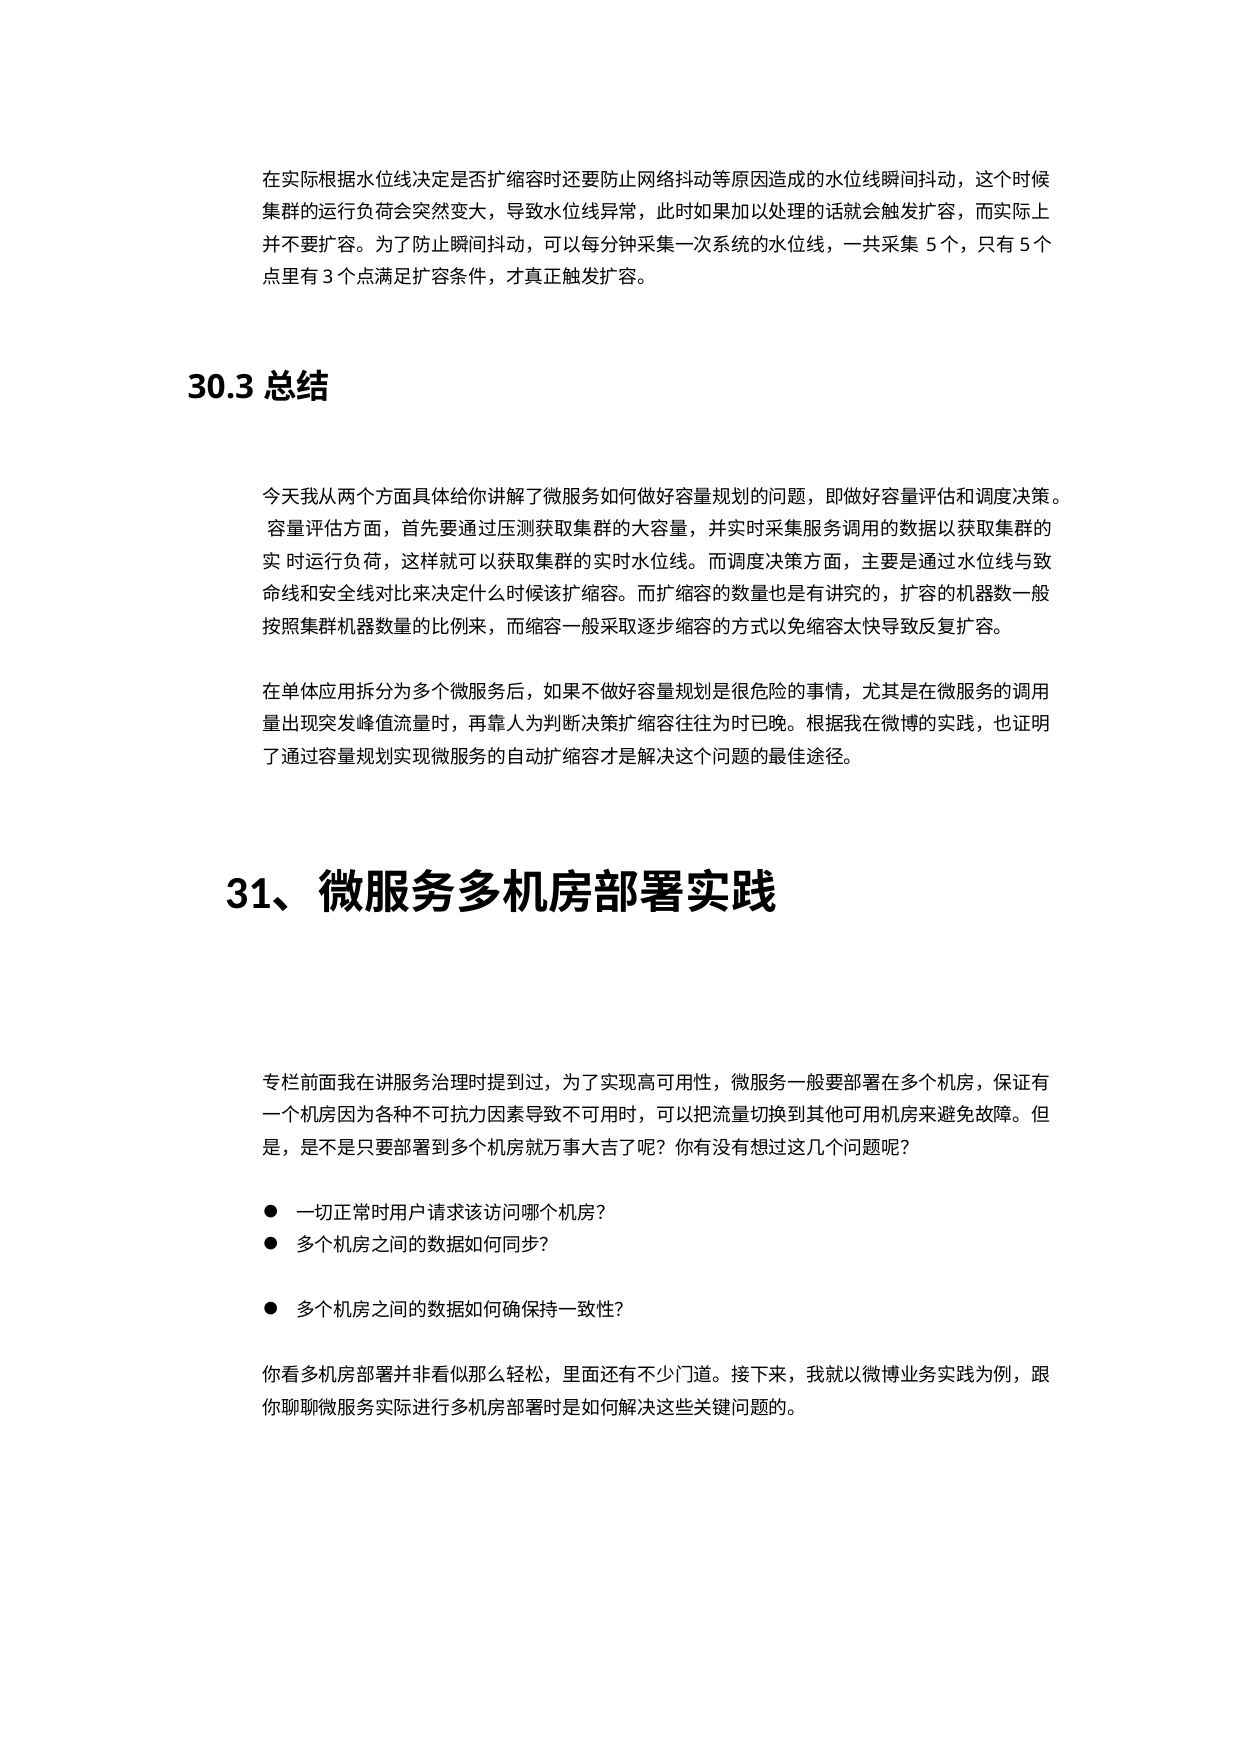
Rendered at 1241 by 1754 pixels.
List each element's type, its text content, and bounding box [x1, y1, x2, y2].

list 一切正常时用户请求该访问哪个机房？ [262, 1195, 1053, 1227]
list 今天我从两个方面具体给你讲解了微服务如何做好容量规划的问题，即做好容量评估和调度决策。 容量评估方面，首先要通过压测获取集群的大容量，并实时采集服务调用的数据以获取集群的实 时运行负荷，这样就可以获取集群的实时水位线。而调度决策方面，主要是通过水位线与致命线和安全线对比来决定什么时候该扩缩容。而扩缩容的数量也是有讲究的，扩容的机器数一般按照集群机器数量的比例来，而缩容一般采取逐步缩容的方式以免缩容太快导致反复扩容。 [262, 479, 1053, 641]
list 专栏前面我在讲服务治理时提到过，为了实现高可用性，微服务一般要部署在多个机房，保证有一个机房因为各种不可抗力因素导致不可用时，可以把流量切换到其他可用机房来避免故障。但是，是不是只要部署到多个机房就万事大吉了呢？你有没有想过这几个问题呢？ [262, 1065, 1053, 1162]
subtitle 30.3 总结 [187, 352, 1053, 417]
list 在实际根据水位线决定是否扩缩容时还要防止网络抖动等原因造成的水位线瞬间抖动，这个时候 集群的运行负荷会突然变大，导致水位线异常，此时如果加以处理的话就会触发扩容，而实际上并不要扩容。为了防止瞬间抖动，可以每分钟采集一次系统的水位线，一共采集5个，只有5个 点里有3个点满足扩容条件，才真正触发扩容。 [262, 162, 1053, 292]
list 你看多机房部署并非看似那么轻松，里面还有不少门道。接下来，我就以微博业务实践为例，跟你聊聊微服务实际进行多机房部署时是如何解决这些关键问题的。 [262, 1357, 1053, 1422]
list 在单体应用拆分为多个微服务后，如果不做好容量规划是很危险的事情，尤其是在微服务的调用量出现突发峰值流量时，再靠人为判断决策扩缩容往往为时已晚。根据我在微博的实践，也证明了通过容量规划实现微服务的自动扩缩容才是解决这个问题的最佳途径。 [262, 674, 1053, 771]
list 多个机房之间的数据如何确保持一致性？ [262, 1292, 1053, 1325]
list 多个机房之间的数据如何同步？ [262, 1227, 1053, 1260]
subtitle 微服务多机房部署实践 [225, 839, 1053, 937]
